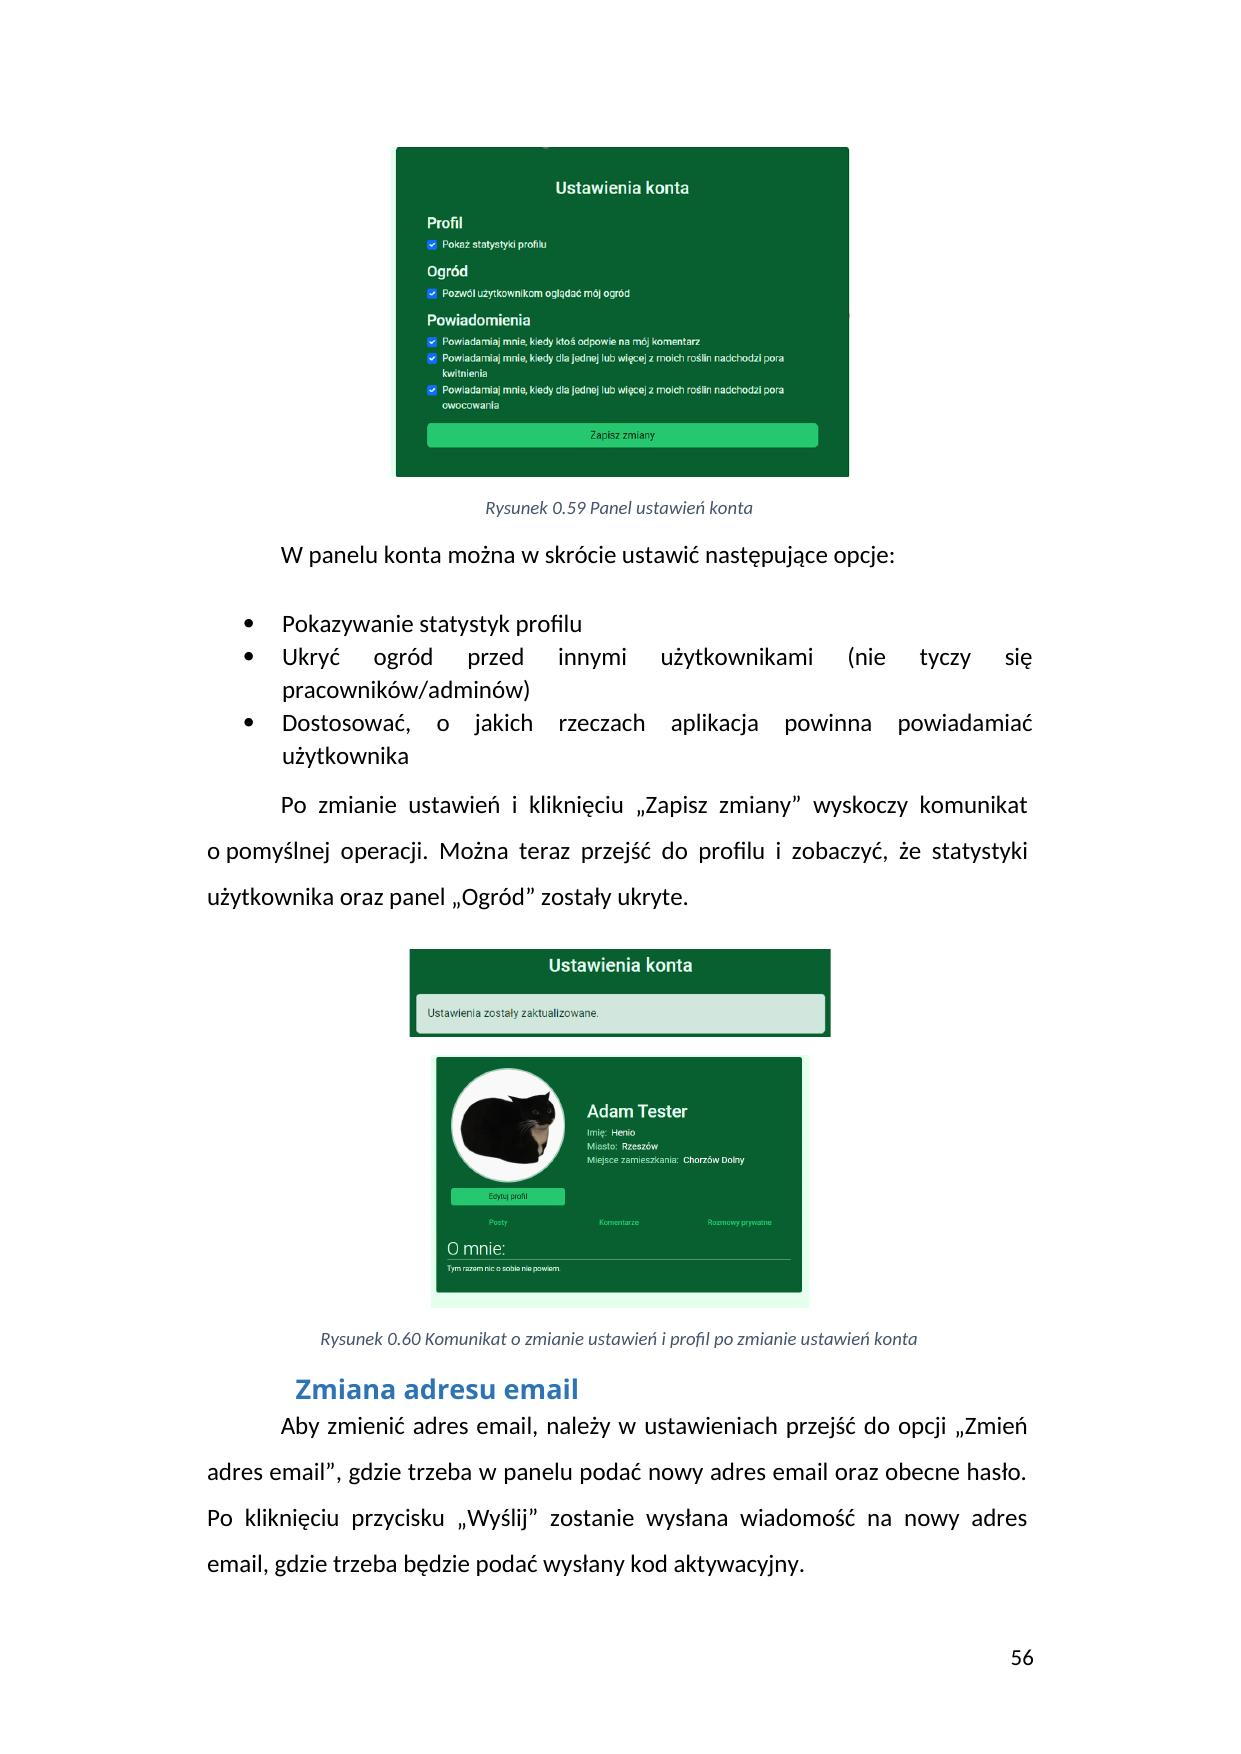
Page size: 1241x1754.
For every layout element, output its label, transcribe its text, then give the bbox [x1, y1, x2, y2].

text Po zmianie ustawień i kliknięciu „Zapisz zmiany” wyskoczy komunikat o pomyślnej operacji. Można teraz przejść do profilu i zobaczyć, że statystyki użytkownika oraz panel „Ogród” zostały ukryte. [207, 789, 1029, 911]
text W panelu konta można w skrócie ustawić następujące opcje: [207, 539, 1029, 570]
text Aby zmienić adres email, należy w ustawieniach przejść do opcji „Zmień adres email”, gdzie trzeba w panelu podać nowy adres email oraz obecne hasło. Po kliknięciu przycisku „Wyślij” zostanie wysłana wiadomość na nowy adres email, gdzie trzeba będzie podać wysłany kod aktywacyjny. [207, 1411, 1029, 1578]
picture [390, 147, 850, 477]
list Ukryć ogród przed innymi użytkownikami (nie tyczy się pracowników/adminów) [244, 641, 1033, 704]
picture [409, 949, 831, 1037]
list Dostosować, o jakich rzeczach aplikacja powinna powiadamiać użytkownika [244, 707, 1033, 770]
picture [431, 1055, 810, 1308]
subtitle Zmiana adresu email [295, 1371, 1033, 1408]
list Pokazywanie statystyk profilu [244, 608, 1033, 639]
